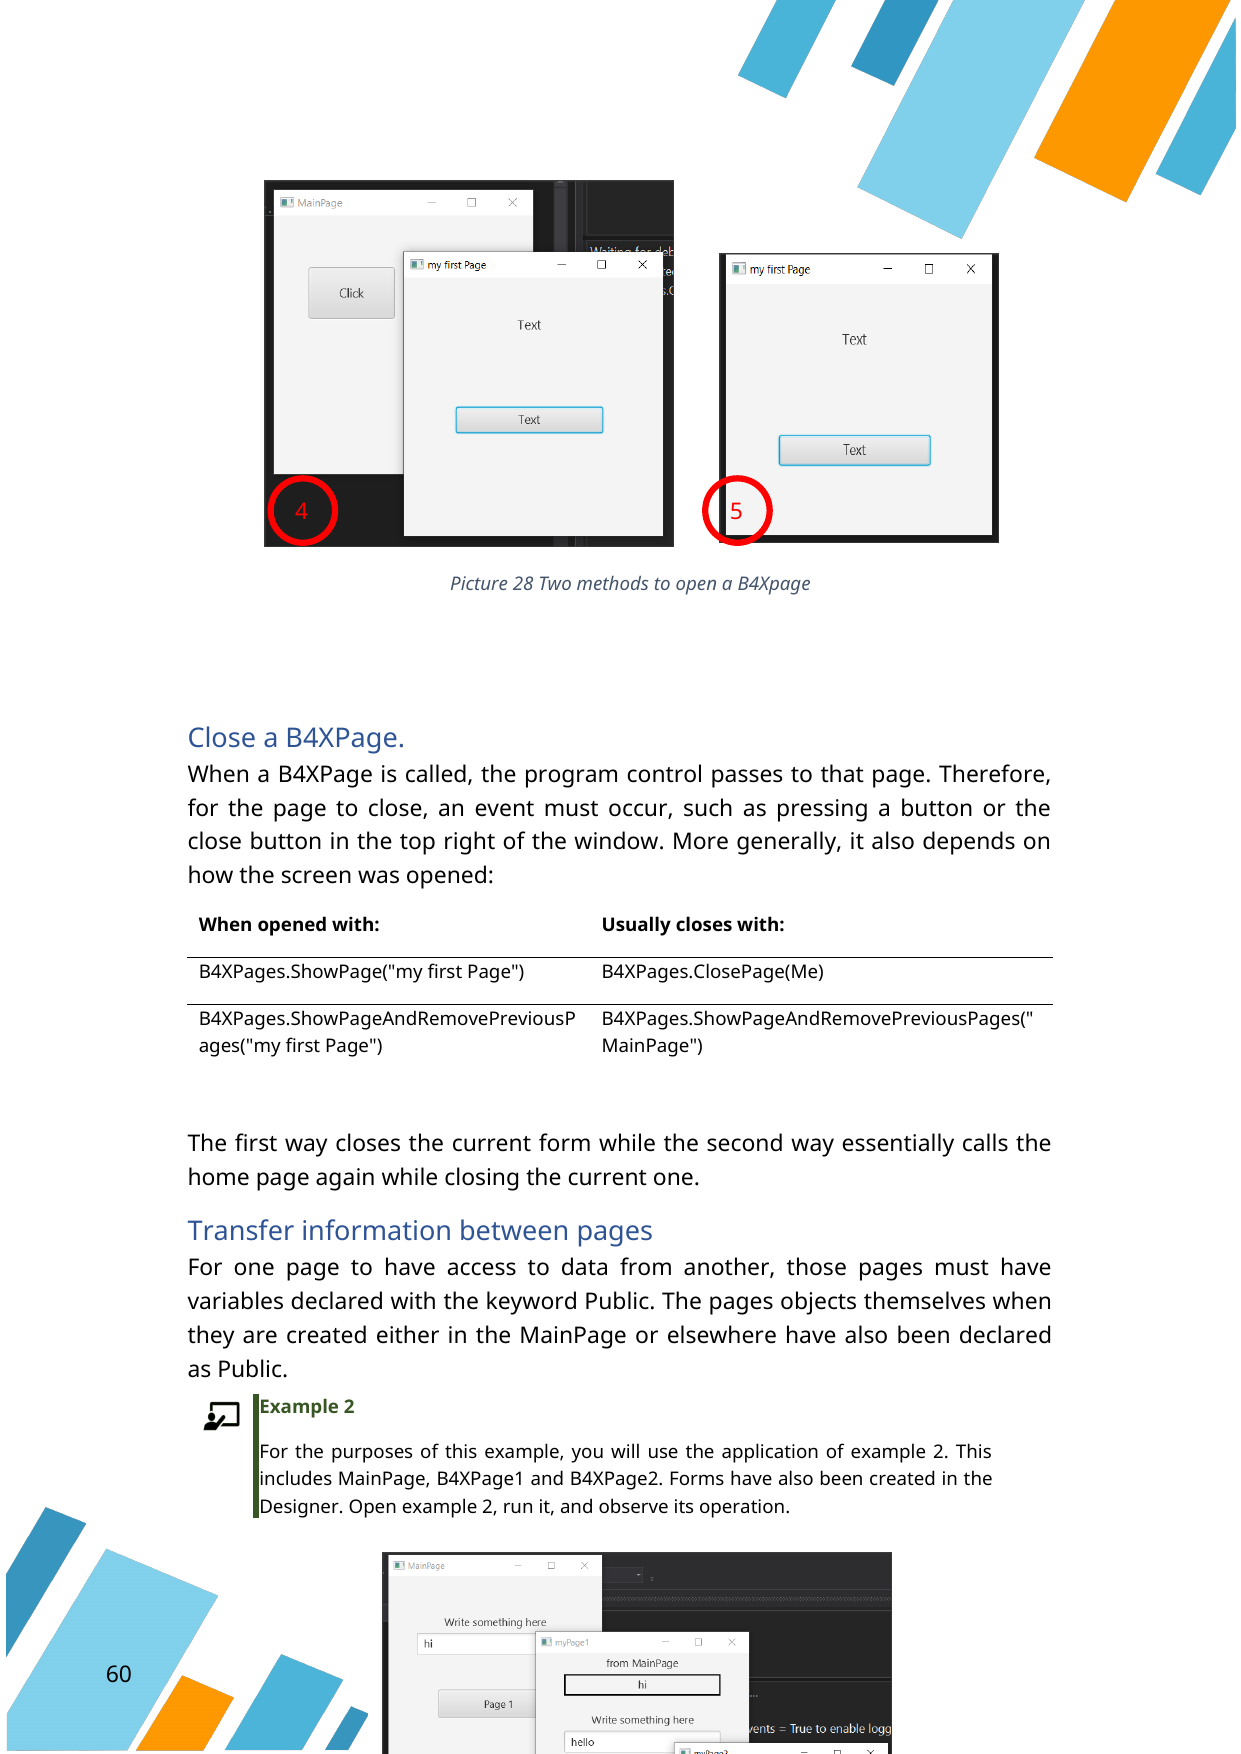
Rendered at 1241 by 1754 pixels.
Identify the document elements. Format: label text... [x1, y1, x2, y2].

picture [719, 253, 999, 543]
picture [351, 1507, 360, 1512]
table_cell B4XPages.ShowPageAndRemovePreviousPages("MainPage") [590, 1005, 1053, 1077]
subtitle Close a B4XPage. [187, 718, 1053, 755]
text The first way closes the current form while the second way essentially calls the home page again while closing the current one. [187, 1127, 1053, 1192]
table_cell B4XPages.ShowPageAndRemovePreviousPages("my first Page") [187, 1005, 590, 1077]
picture [738, 0, 1236, 239]
picture [382, 1552, 892, 1754]
table_cell B4XPages.ShowPage("my first Page") [187, 958, 590, 1004]
picture [264, 180, 674, 547]
picture [202, 1393, 241, 1439]
picture [6, 1507, 368, 1751]
table_header Usually closes with: [590, 910, 1053, 957]
picture [719, 482, 766, 539]
subtitle Transfer information between pages [187, 1211, 1053, 1248]
table_header When opened with: [187, 910, 590, 957]
table_cell B4XPages.ClosePage(Me) [590, 958, 1053, 1004]
text For one page to have access to data from another, those pages must have variables declared with the keyword Public. The pages objects themselves when they are created either in the MainPage or elsewhere have also been declared as Public. [187, 1251, 1053, 1384]
text When a B4XPage is called, the program control passes to that page. Therefore, for the page to close, an event must occur, such as pressing a button or the close button in the top right of the window. More generally, it also depends on how the screen was opened: [187, 758, 1053, 890]
